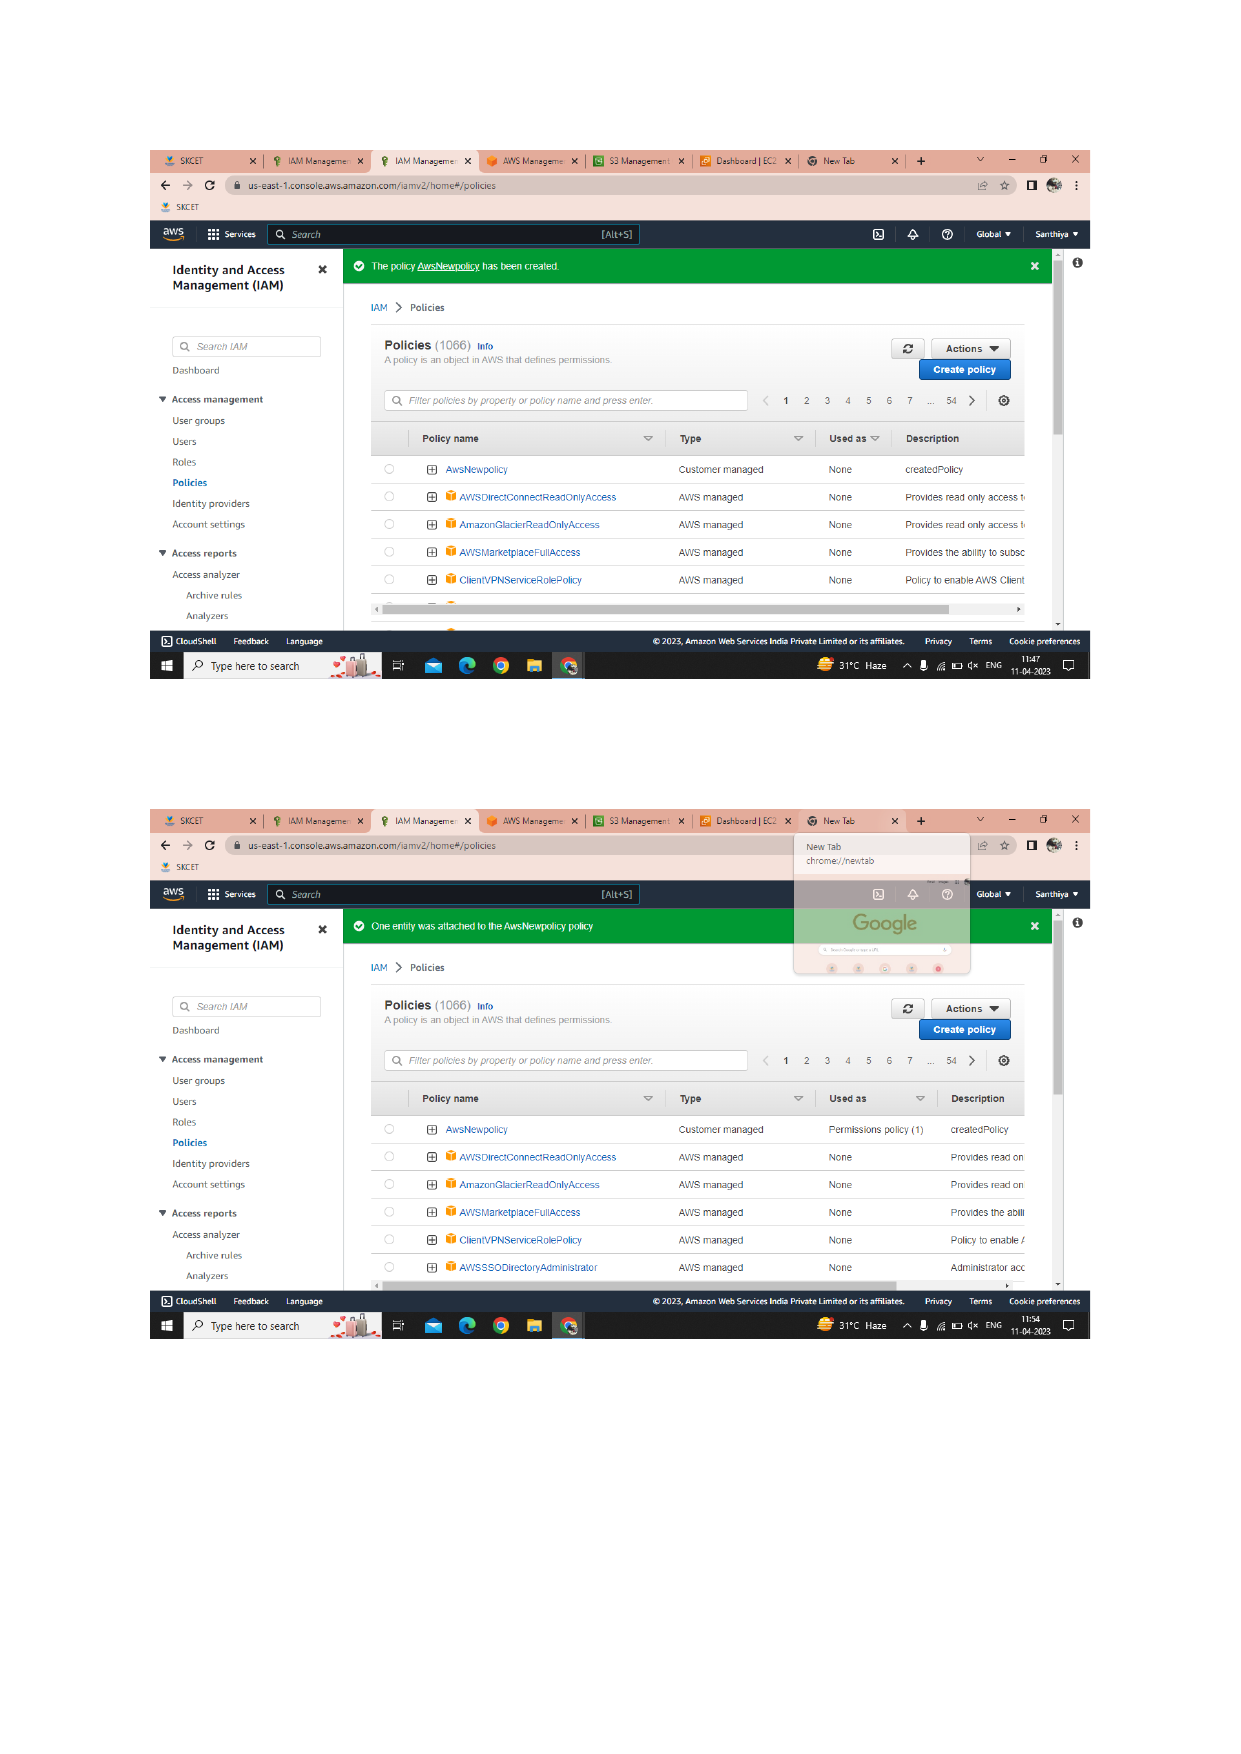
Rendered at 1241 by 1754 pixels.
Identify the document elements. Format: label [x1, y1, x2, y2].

picture [150, 150, 1091, 679]
picture [150, 809, 1091, 1339]
